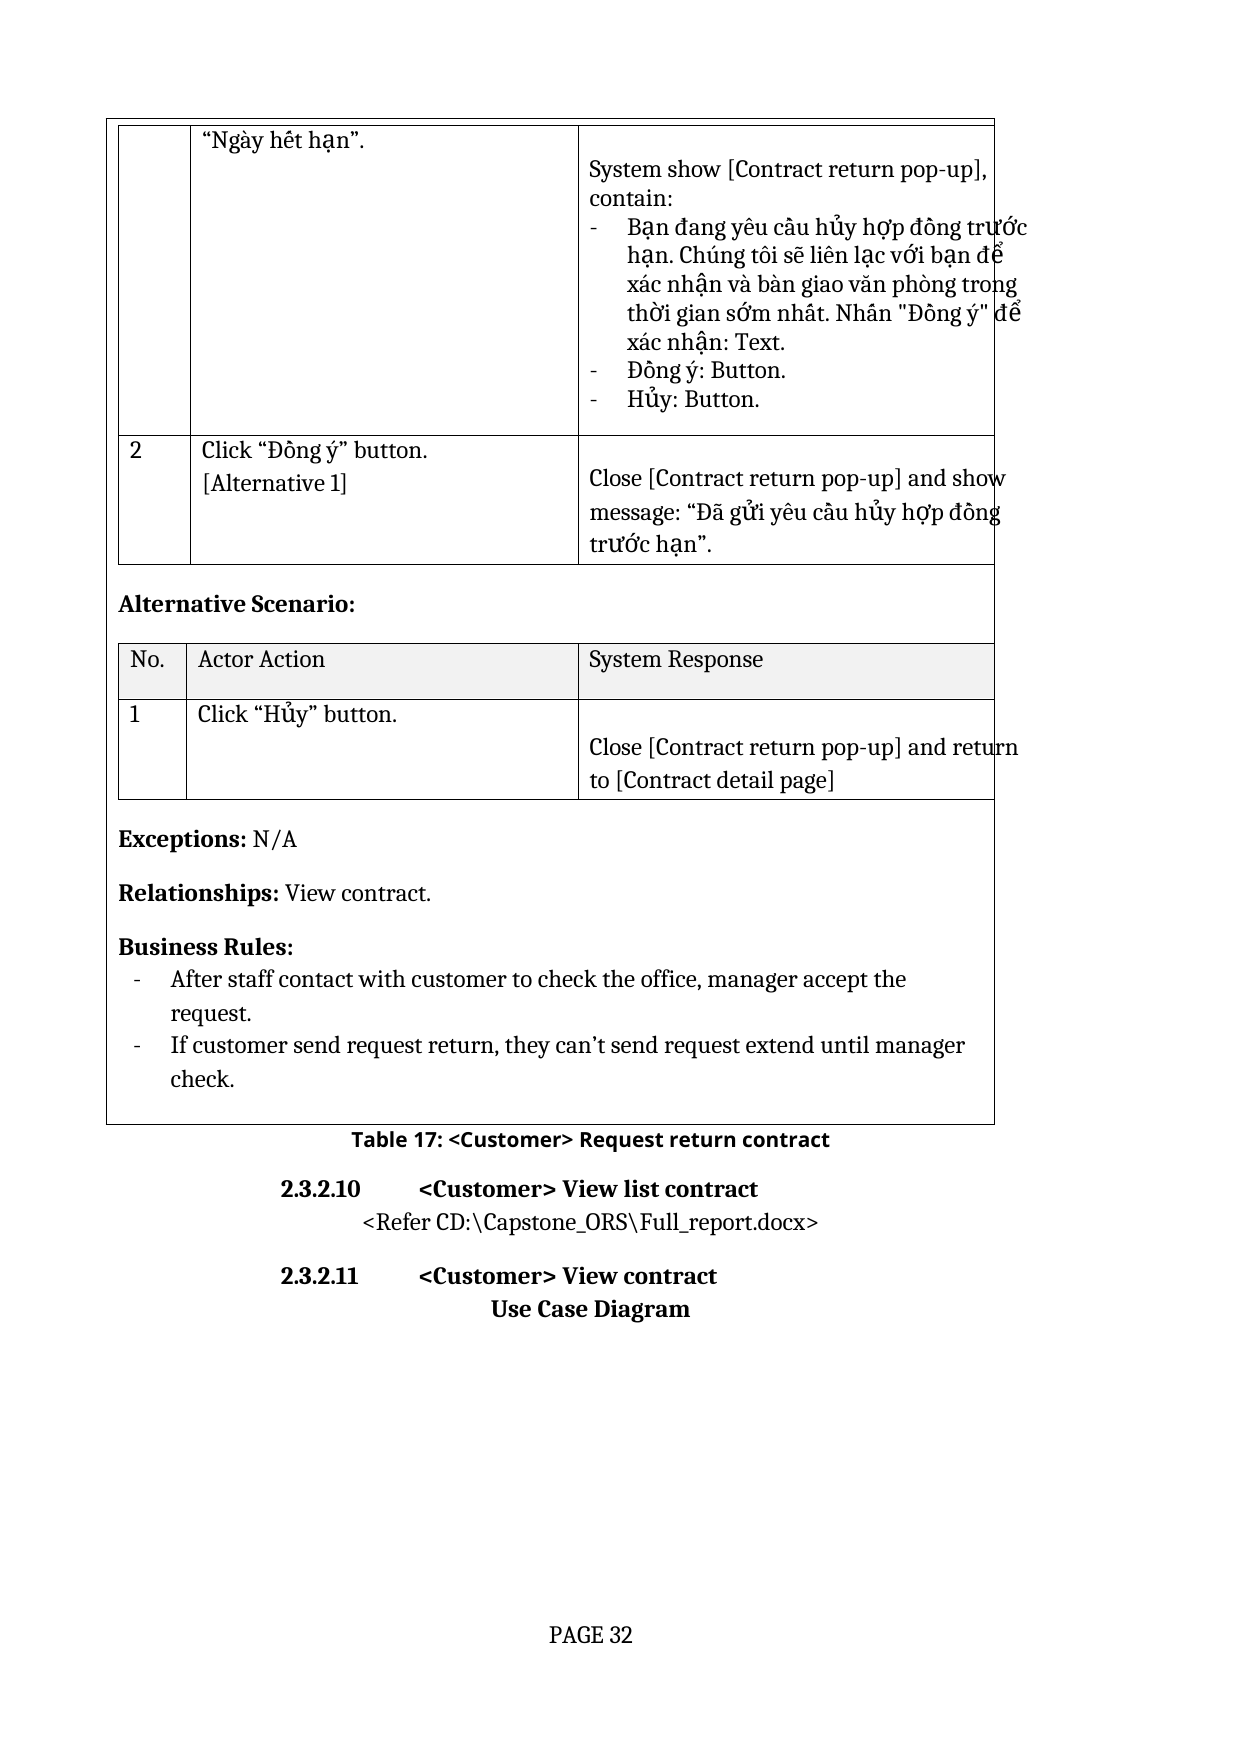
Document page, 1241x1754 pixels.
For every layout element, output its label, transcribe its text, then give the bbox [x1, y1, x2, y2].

text Use Case Diagram [118, 1294, 1063, 1323]
subtitle <Customer> View list contract [281, 1175, 1063, 1203]
text <Refer CD:\Capstone_ORS\Full_report.docx> [118, 1208, 1063, 1236]
subtitle <Customer> View contract [281, 1262, 1063, 1290]
text Table 17: <Customer> Request return contract [118, 1125, 1063, 1154]
